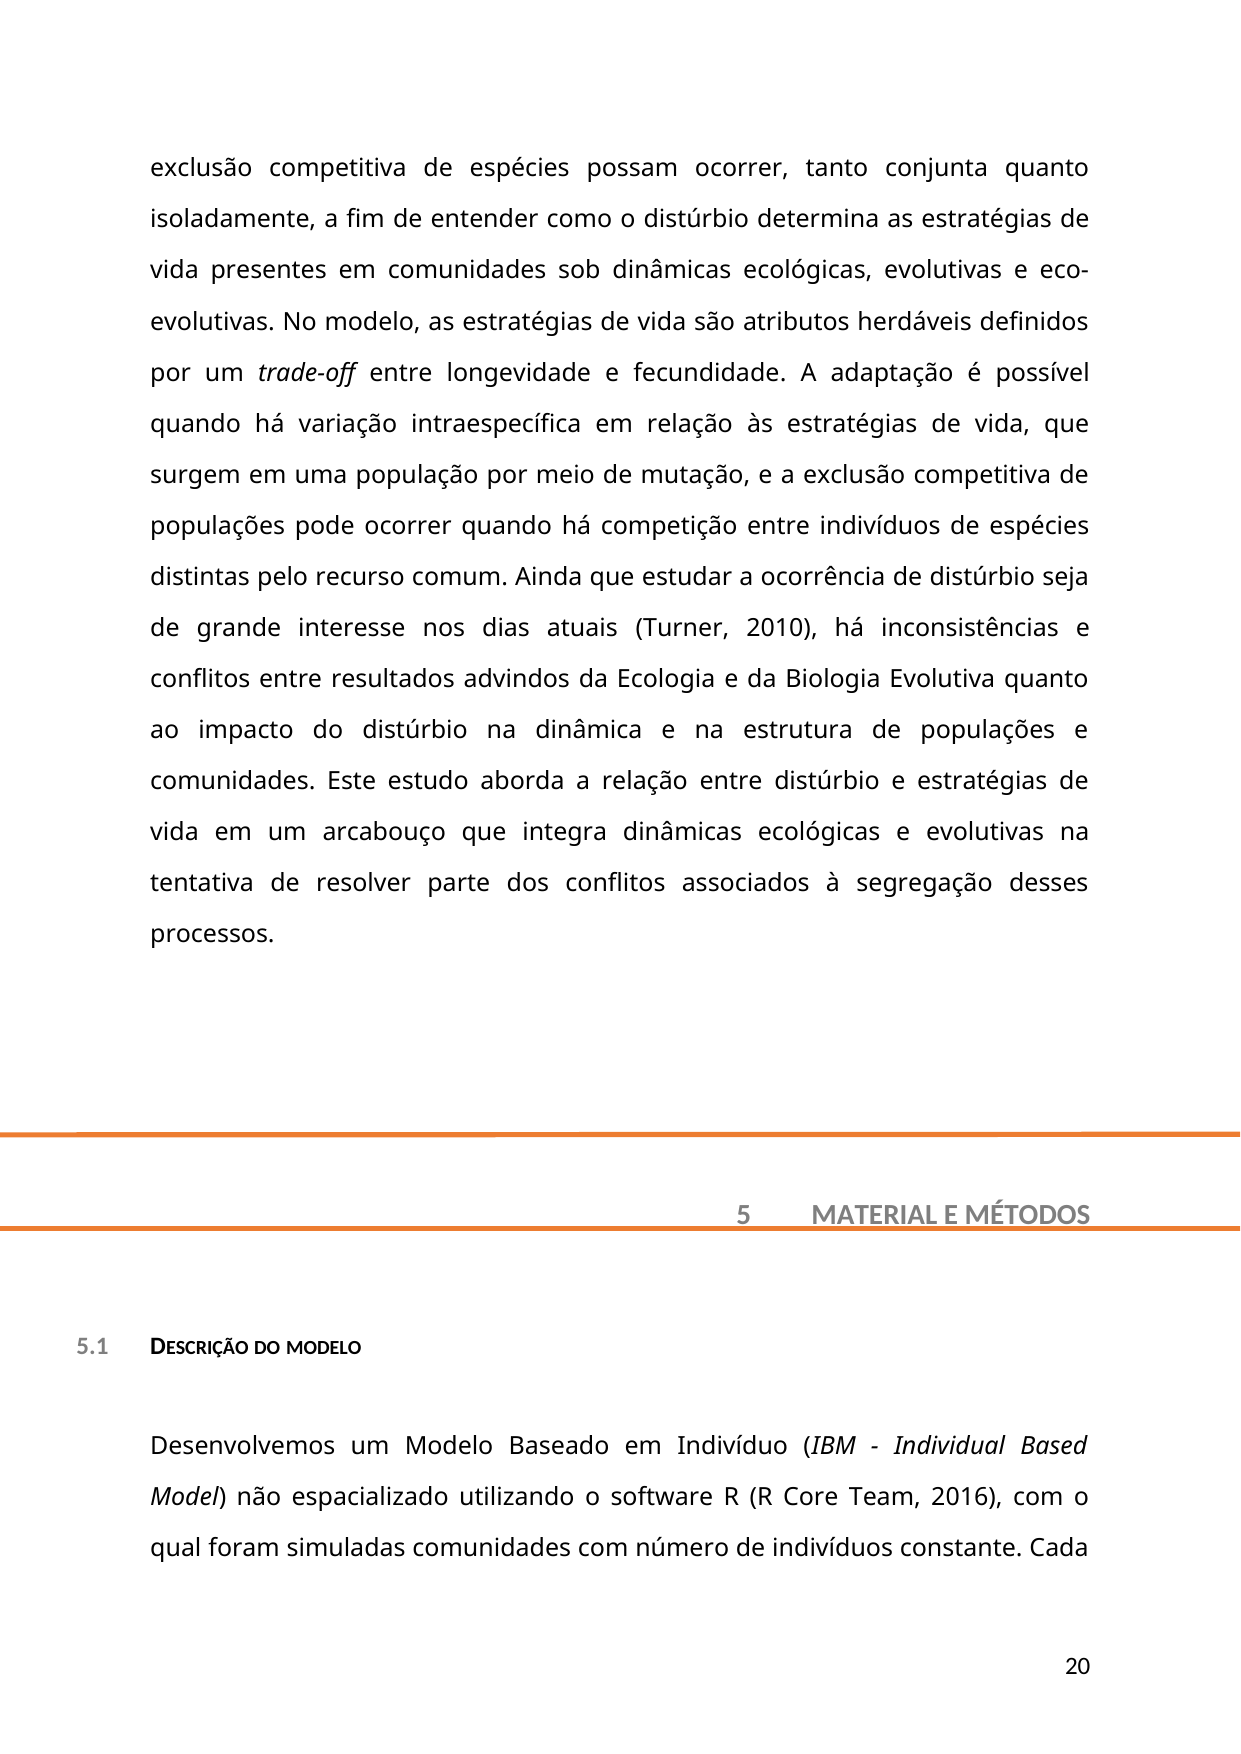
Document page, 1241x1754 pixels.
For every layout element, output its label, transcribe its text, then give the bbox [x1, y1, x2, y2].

subtitle 5 MATERIAL E MÉTODOS [150, 1196, 1090, 1226]
subtitle 5.1 Descrição do modelo [76, 1331, 1090, 1361]
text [150, 150, 1090, 950]
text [150, 1427, 1090, 1563]
